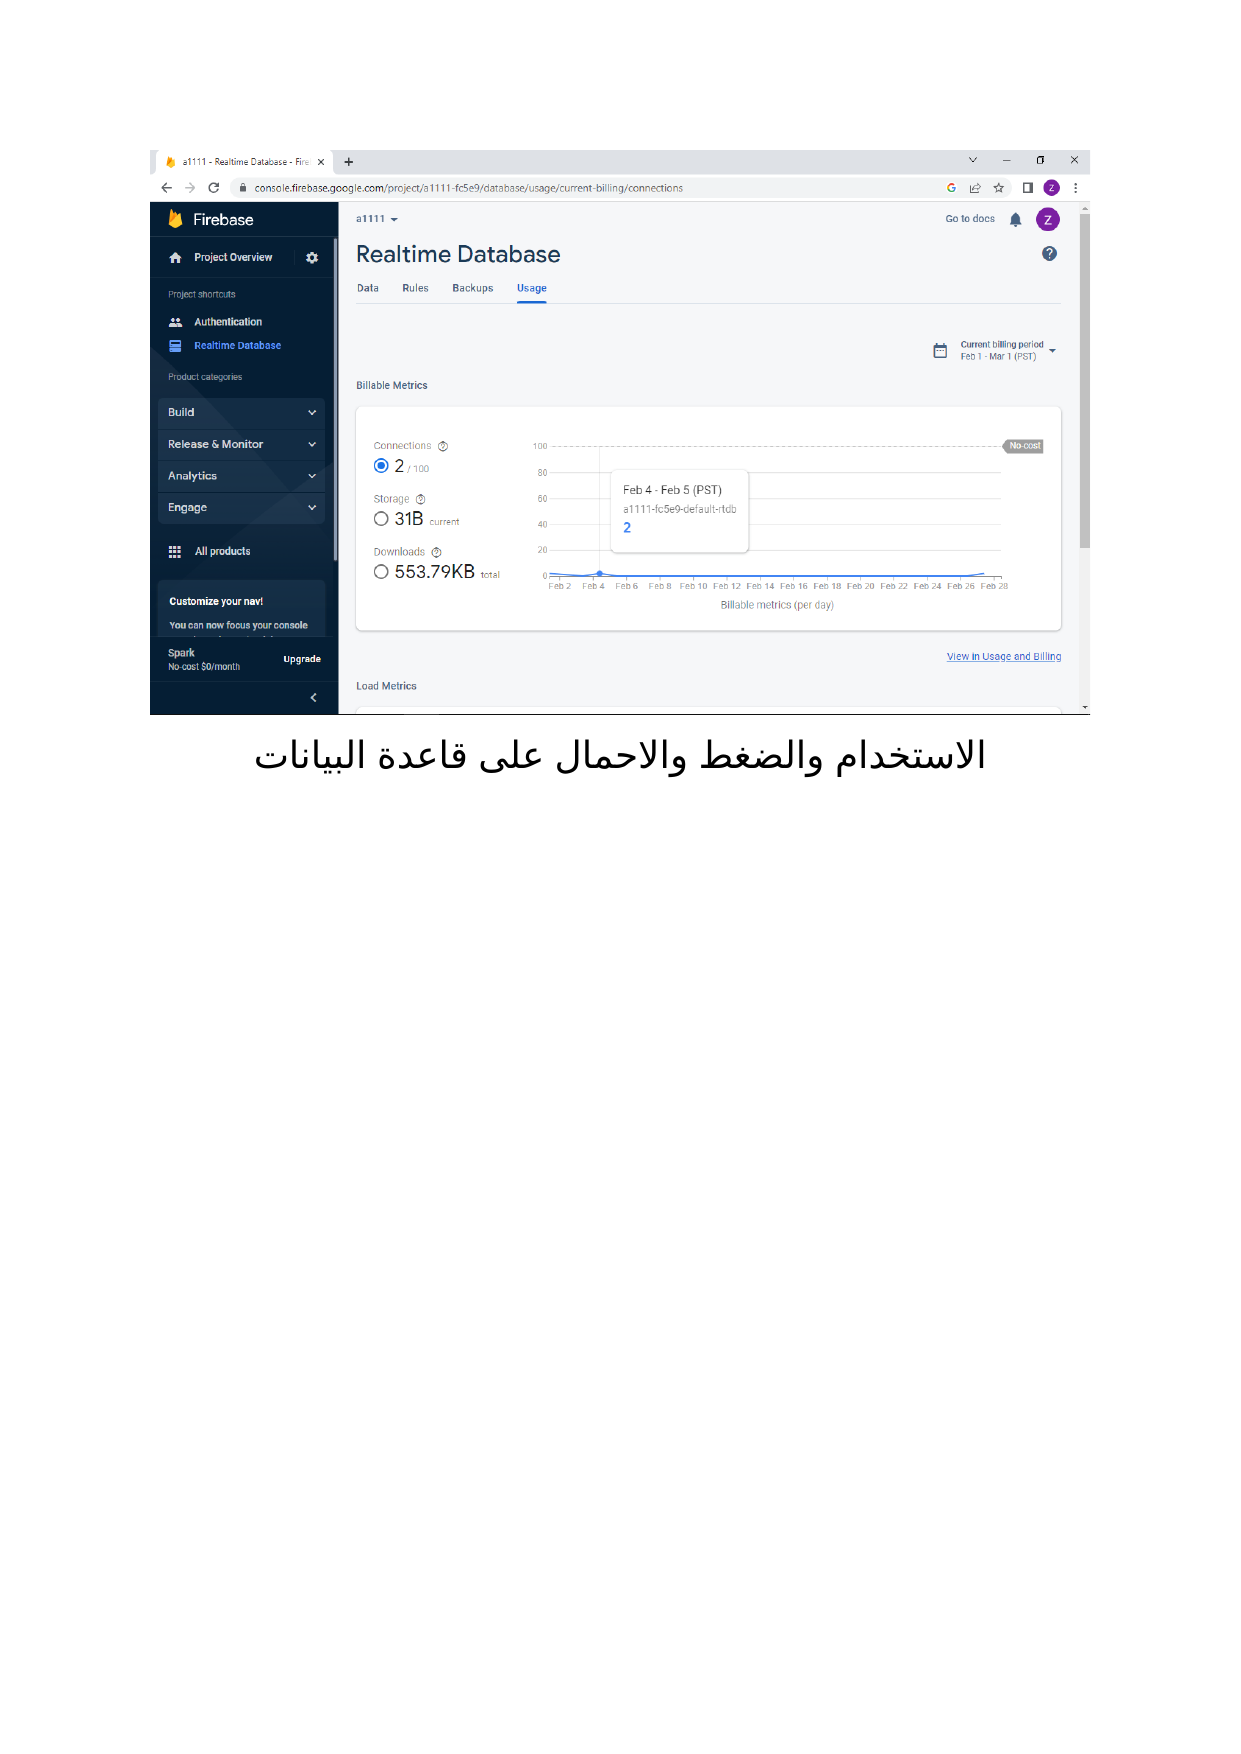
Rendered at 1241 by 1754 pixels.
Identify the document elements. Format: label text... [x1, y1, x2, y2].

picture [150, 150, 1091, 715]
text الاستخدام والضغط والاحمال على قاعدة البيانات [150, 733, 1090, 776]
